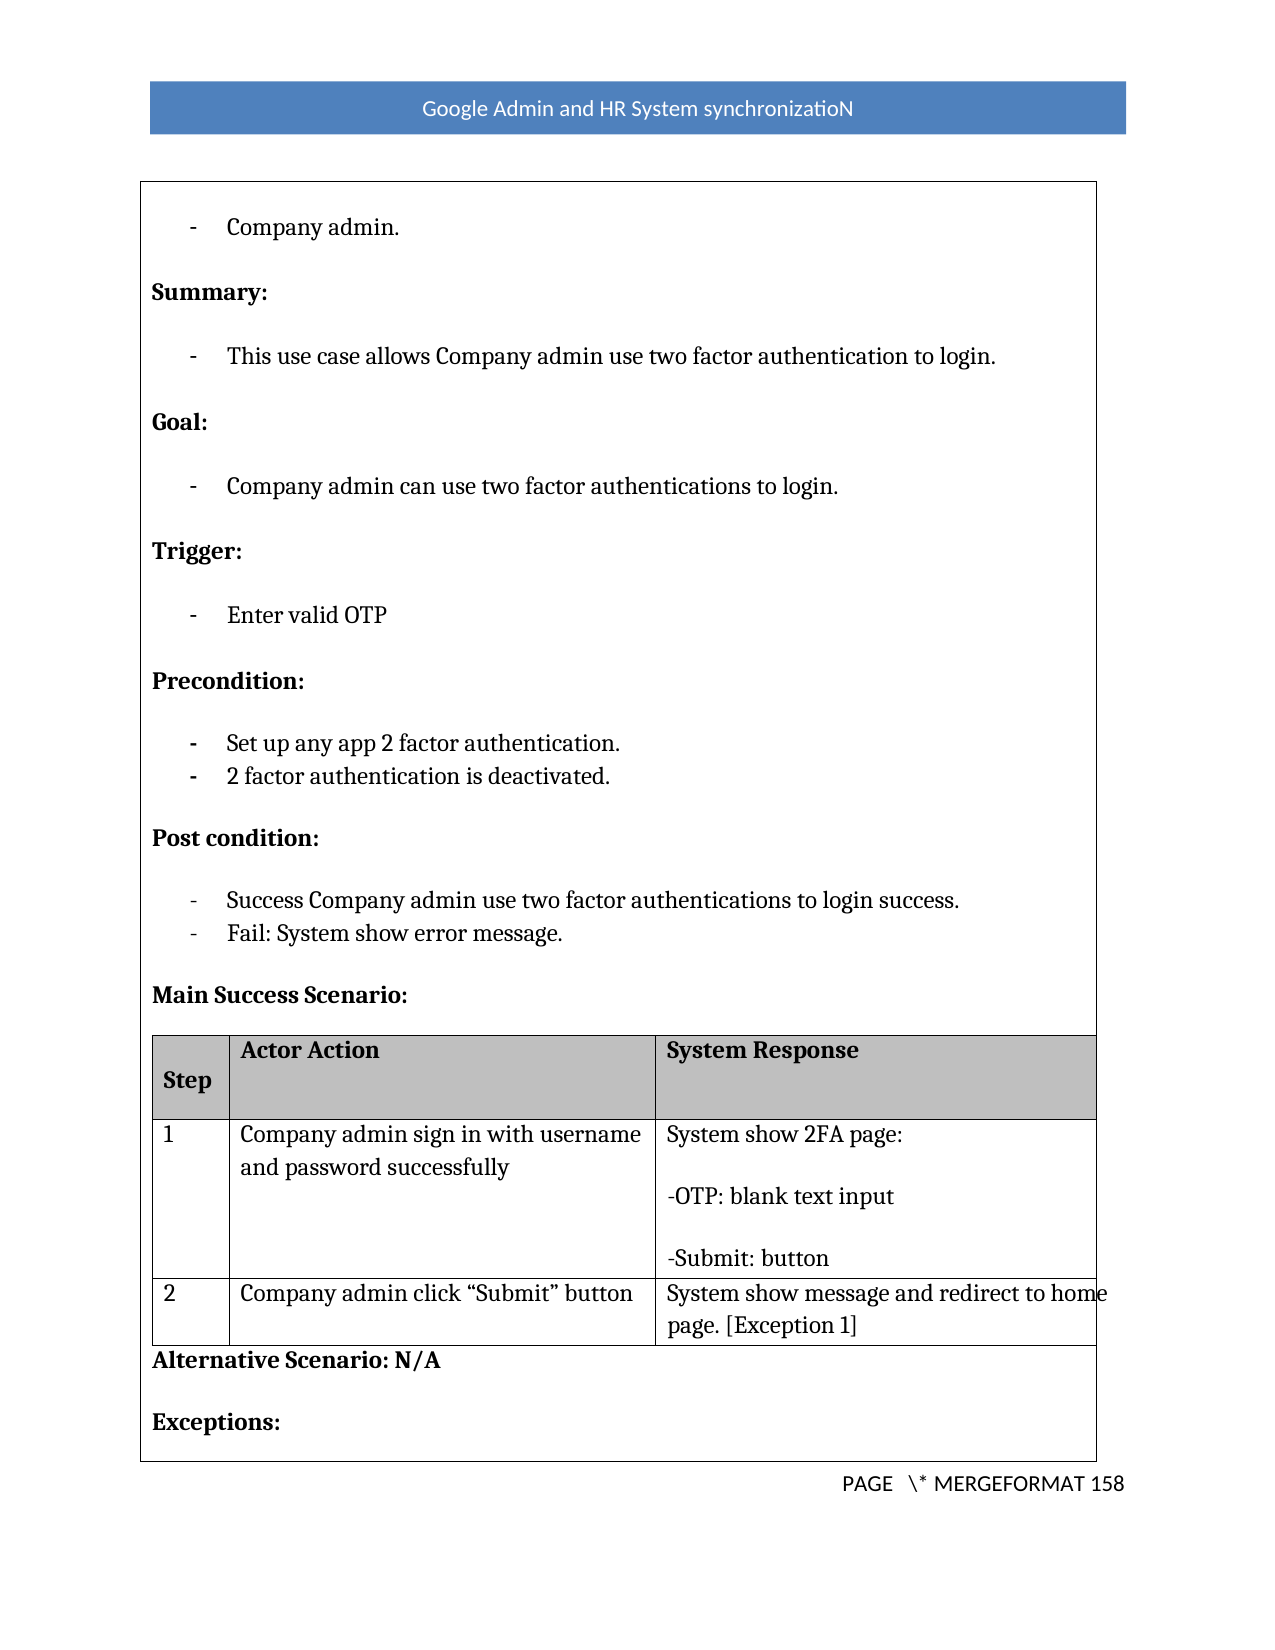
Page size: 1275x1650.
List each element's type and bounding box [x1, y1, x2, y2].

table_cell [141, 182, 1096, 1461]
